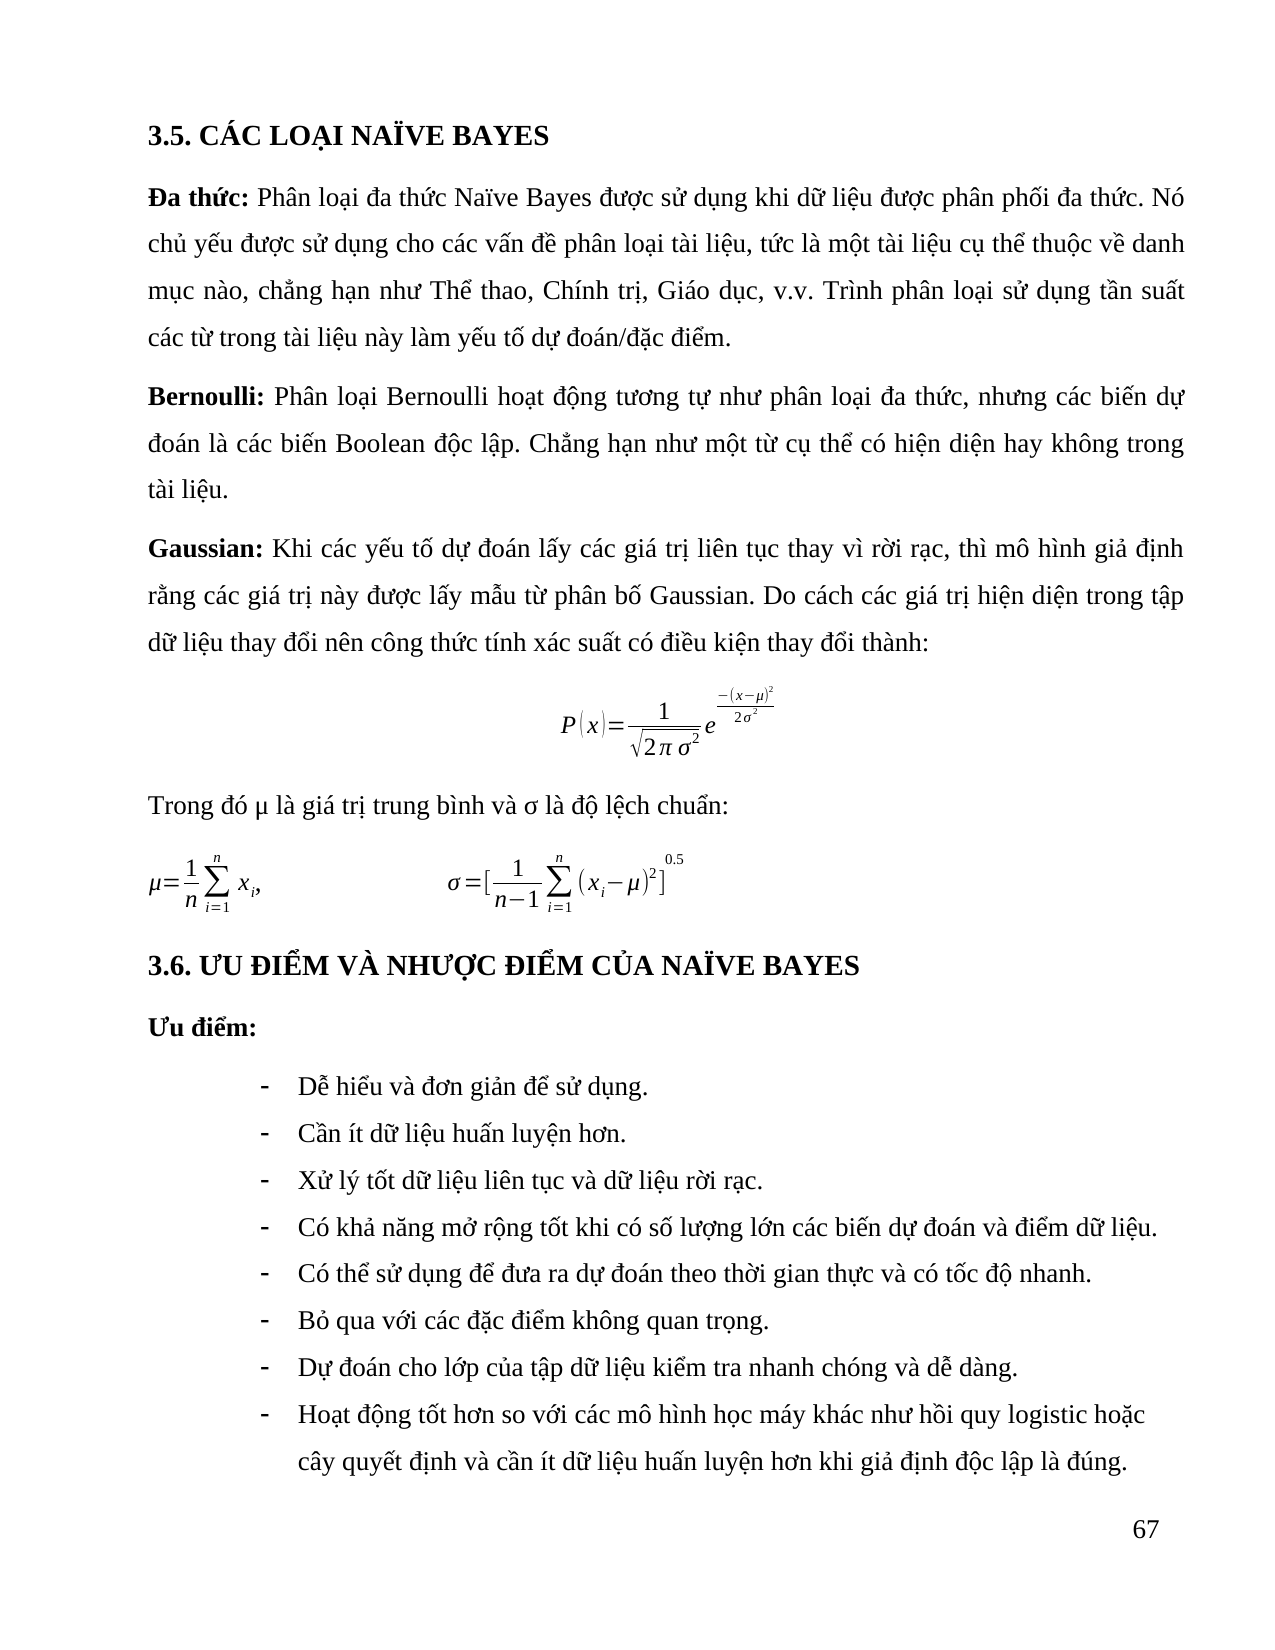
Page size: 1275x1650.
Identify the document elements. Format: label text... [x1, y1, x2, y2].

list Dự đoán cho lớp của tập dữ liệu kiểm tra nhanh chóng và dễ dàng. [260, 1351, 1186, 1382]
list Bỏ qua với các đặc điểm không quan trọng. [260, 1304, 1186, 1336]
subtitle 3.5. Các loại Naïve Bayes [148, 118, 1186, 152]
text , [148, 848, 1186, 916]
text Đa thức: Phân loại đa thức Naïve Bayes được sử dụng khi dữ liệu được phân phối đa thức. Nó chủ yếu được sử dụng cho các vấn đề phân loại tài liệu, tức là một tài liệu cụ thể thuộc về danh mục nào, chẳng hạn như Thể thao, Chính trị, Giáo dục, v.v. Trình phân loại sử dụng tần suất các từ trong tài liệu này làm yếu tố dự đoán/đặc điểm. [148, 181, 1186, 352]
list Hoạt động tốt hơn so với các mô hình học máy khác như hồi quy logistic hoặc cây quyết định và cần ít dữ liệu huấn luyện hơn khi giả định độc lập là đúng. [260, 1398, 1186, 1476]
list Có thể sử dụng để đưa ra dự đoán theo thời gian thực và có tốc độ nhanh. [260, 1257, 1186, 1289]
text Trong đó μ là giá trị trung bình và σ là độ lệch chuẩn: [148, 789, 1186, 821]
subtitle 3.6. Ưu điểm và nhược điểm của Naïve Bayes [148, 948, 1186, 982]
list Có khả năng mở rộng tốt khi có số lượng lớn các biến dự đoán và điểm dữ liệu. [260, 1211, 1186, 1242]
text Bernoulli: Phân loại Bernoulli hoạt động tương tự như phân loại đa thức, nhưng các biến dự đoán là các biến Boolean độc lập. Chẳng hạn như một từ cụ thể có hiện diện hay không trong tài liệu. [148, 380, 1186, 504]
list Xử lý tốt dữ liệu liên tục và dữ liệu rời rạc. [260, 1164, 1186, 1195]
text Gaussian: Khi các yếu tố dự đoán lấy các giá trị liên tục thay vì rời rạc, thì mô hình giả định rằng các giá trị này được lấy mẫu từ phân bố Gaussian. Do cách các giá trị hiện diện trong tập dữ liệu thay đổi nên công thức tính xác suất có điều kiện thay đổi thành: [148, 533, 1186, 657]
text Ưu điểm: [148, 1011, 1186, 1042]
list Cần ít dữ liệu huấn luyện hơn. [260, 1117, 1186, 1148]
list Dễ hiểu và đơn giản để sử dụng. [260, 1070, 1186, 1101]
